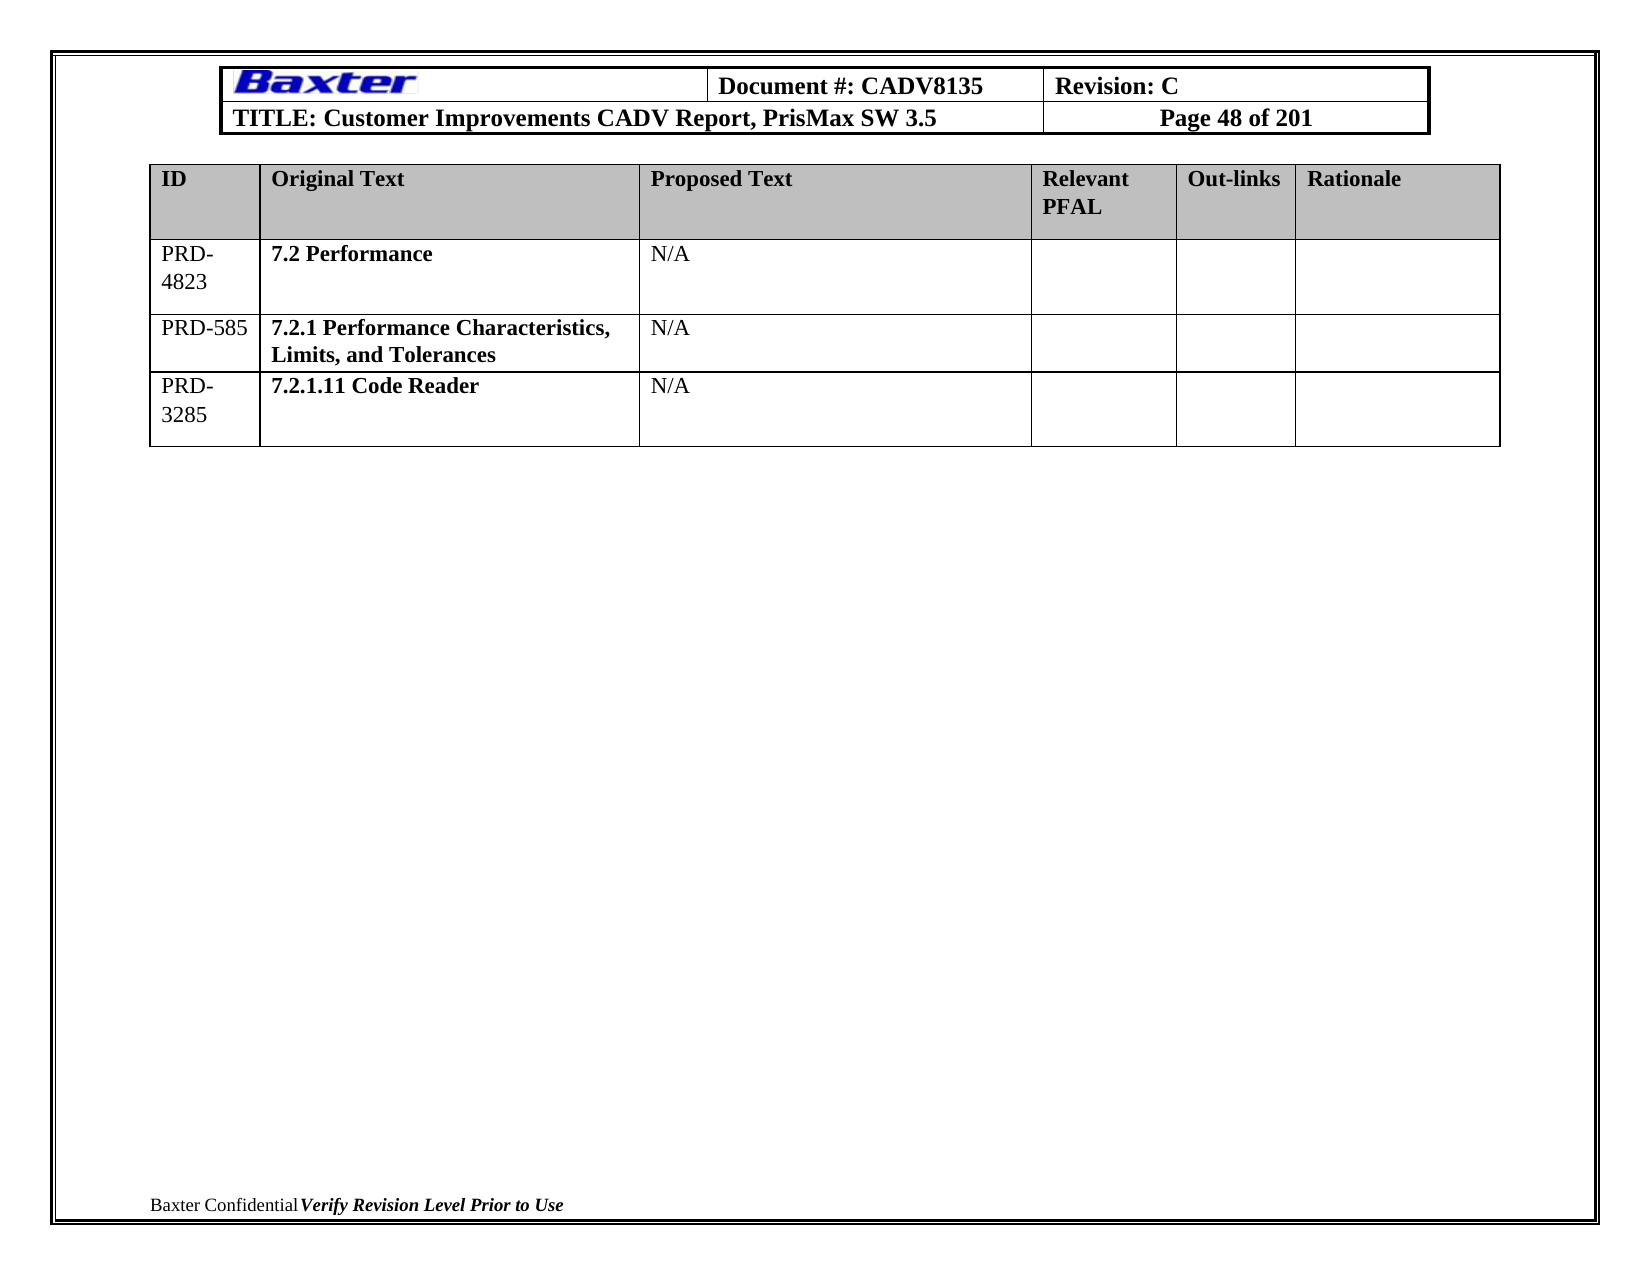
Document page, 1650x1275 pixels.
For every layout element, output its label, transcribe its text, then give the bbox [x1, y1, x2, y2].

table_header Proposed Text [640, 165, 1031, 239]
table_cell 7.2 Performance [261, 240, 639, 313]
table_header Relevant PFAL [1032, 165, 1176, 239]
table_cell [1296, 240, 1499, 313]
table_cell [1177, 315, 1295, 371]
table_cell N/A [640, 373, 1031, 446]
table_header Rationale [1296, 165, 1499, 239]
table_header Out-links [1177, 165, 1295, 239]
table_cell [1177, 240, 1295, 313]
table_cell PRD-4823 [151, 240, 259, 313]
table_header Original Text [261, 165, 639, 239]
table_cell N/A [640, 315, 1031, 371]
table_cell PRD-3285 [151, 373, 259, 446]
table_cell [1032, 373, 1176, 446]
table_cell [1296, 373, 1499, 446]
table_cell N/A [640, 240, 1031, 313]
table_cell [1032, 240, 1176, 313]
table_cell 7.2.1 Performance Characteristics, Limits, and Tolerances [261, 315, 639, 371]
table_cell PRD-585 [151, 315, 259, 371]
table_cell [1032, 315, 1176, 371]
table_cell [1296, 315, 1499, 371]
table_cell 7.2.1.11 Code Reader [261, 373, 639, 446]
table_cell [1177, 373, 1295, 446]
picture [232, 70, 420, 96]
table_header ID [151, 165, 259, 239]
